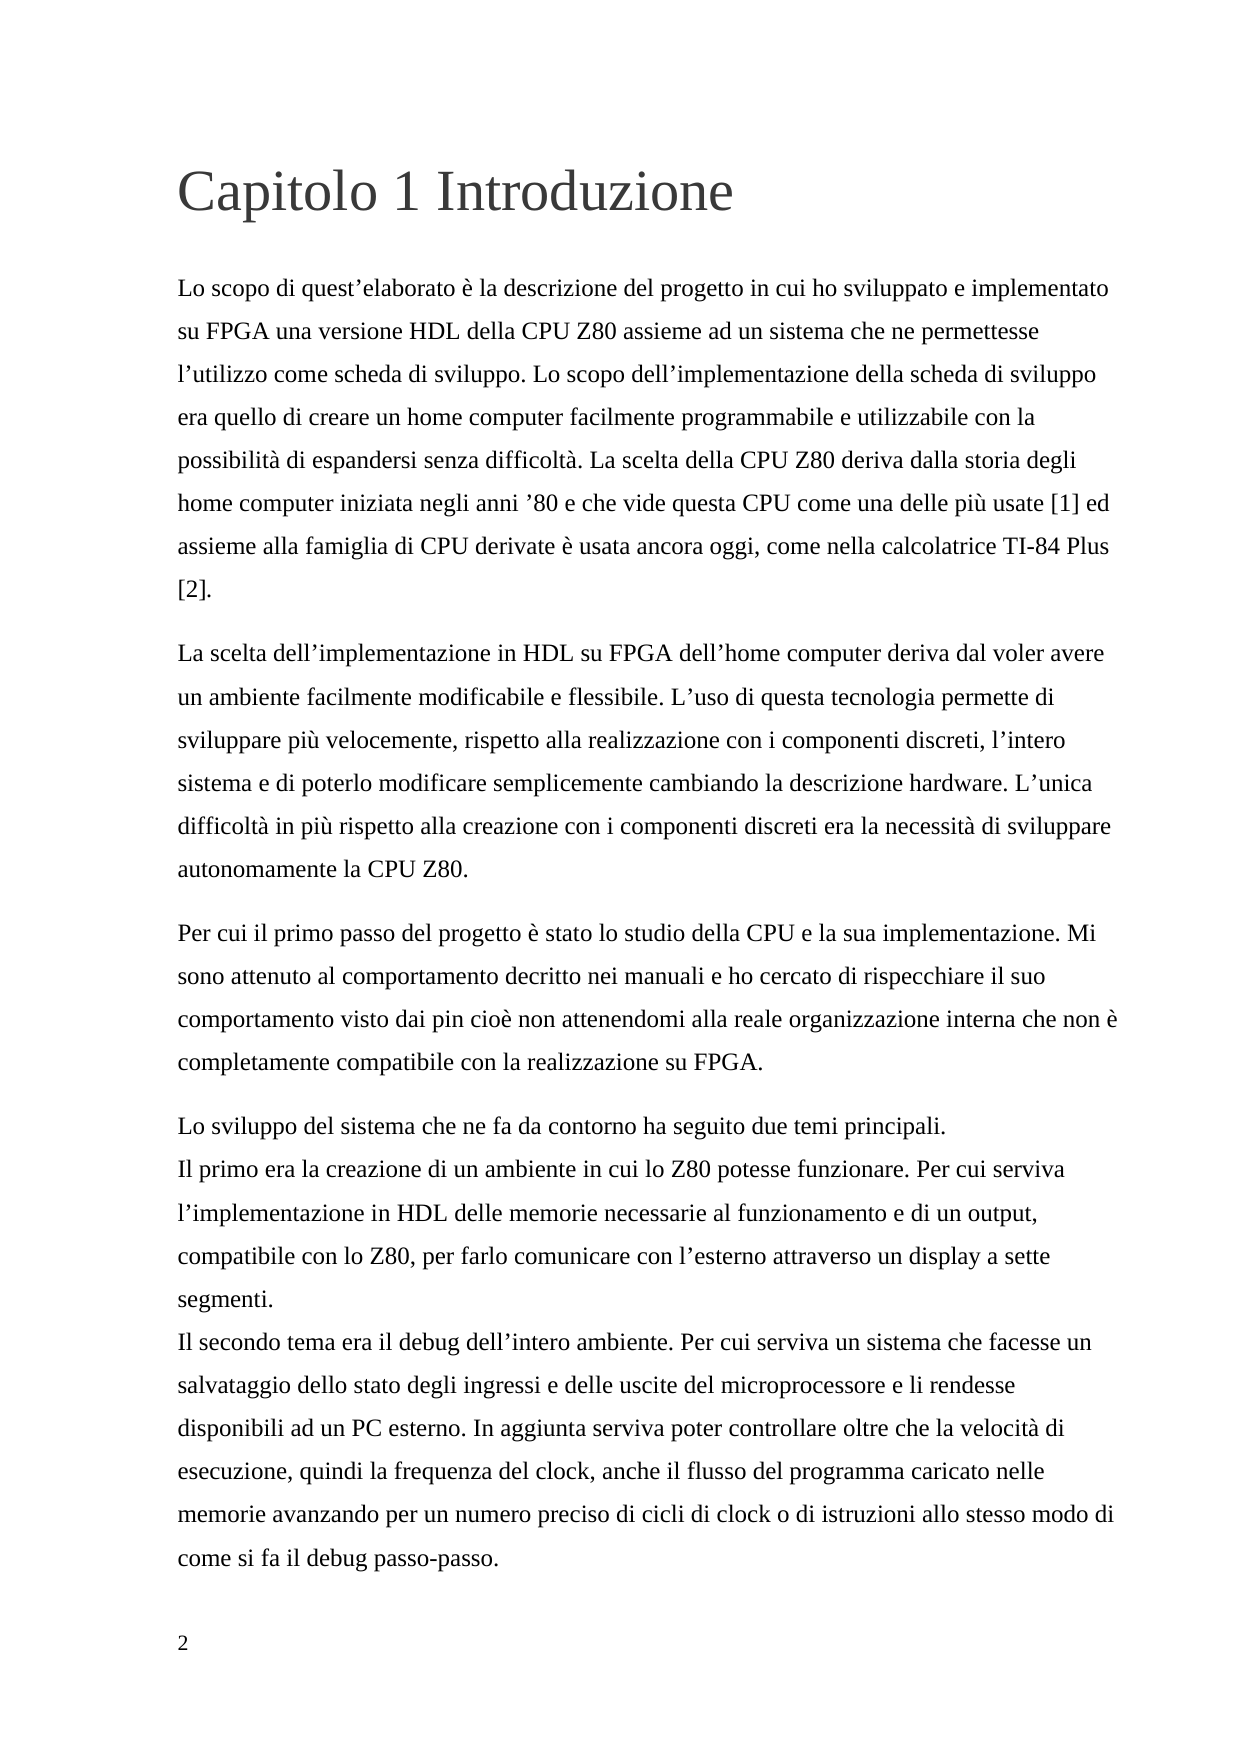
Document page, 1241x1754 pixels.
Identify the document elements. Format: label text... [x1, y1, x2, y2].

subtitle Introduzione [177, 156, 1122, 223]
text Per cui il primo passo del progetto è stato lo studio della CPU e la sua implementazione. Mi sono attenuto al comportamento decritto nei manuali e ho cercato di rispecchiare il suo comportamento visto dai pin cioè non attenendomi alla reale organizzazione interna che non è completamente compatibile con la realizzazione su FPGA. [177, 918, 1122, 1076]
text Lo sviluppo del sistema che ne fa da contorno ha seguito due temi principali. Il primo era la creazione di un ambiente in cui lo Z80 potesse funzionare. Per cui serviva l’implementazione in HDL delle memorie necessarie al funzionamento e di un output, compatibile con lo Z80, per farlo comunicare con l’esterno attraverso un display a sette segmenti. Il secondo tema era il debug dell’intero ambiente. Per cui serviva un sistema che facesse un salvataggio dello stato degli ingressi e delle uscite del microprocessore e li rendesse disponibili ad un PC esterno. In aggiunta serviva poter controllare oltre che la velocità di esecuzione, quindi la frequenza del clock, anche il flusso del programma caricato nelle memorie avanzando per un numero preciso di cicli di clock o di istruzioni allo stesso modo di come si fa il debug passo-passo. [177, 1111, 1122, 1571]
text Lo scopo di quest’elaborato è la descrizione del progetto in cui ho sviluppato e implementato su FPGA una versione HDL della CPU Z80 assieme ad un sistema che ne permettesse l’utilizzo come scheda di sviluppo. Lo scopo dell’implementazione della scheda di sviluppo era quello di creare un home computer facilmente programmabile e utilizzabile con la possibilità di espandersi senza difficoltà. La scelta della CPU Z80 deriva dalla storia degli home computer iniziata negli anni ’80 e che vide questa CPU come una delle più usate ed assieme alla famiglia di CPU derivate è usata ancora oggi, come nella calcolatrice TI-84 Plus. [177, 273, 1122, 603]
text La scelta dell’implementazione in HDL su FPGA dell’home computer deriva dal voler avere un ambiente facilmente modificabile e flessibile. L’uso di questa tecnologia permette di sviluppare più velocemente, rispetto alla realizzazione con i componenti discreti, l’intero sistema e di poterlo modificare semplicemente cambiando la descrizione hardware. L’unica difficoltà in più rispetto alla creazione con i componenti discreti era la necessità di sviluppare autonomamente la CPU Z80. [177, 638, 1122, 883]
